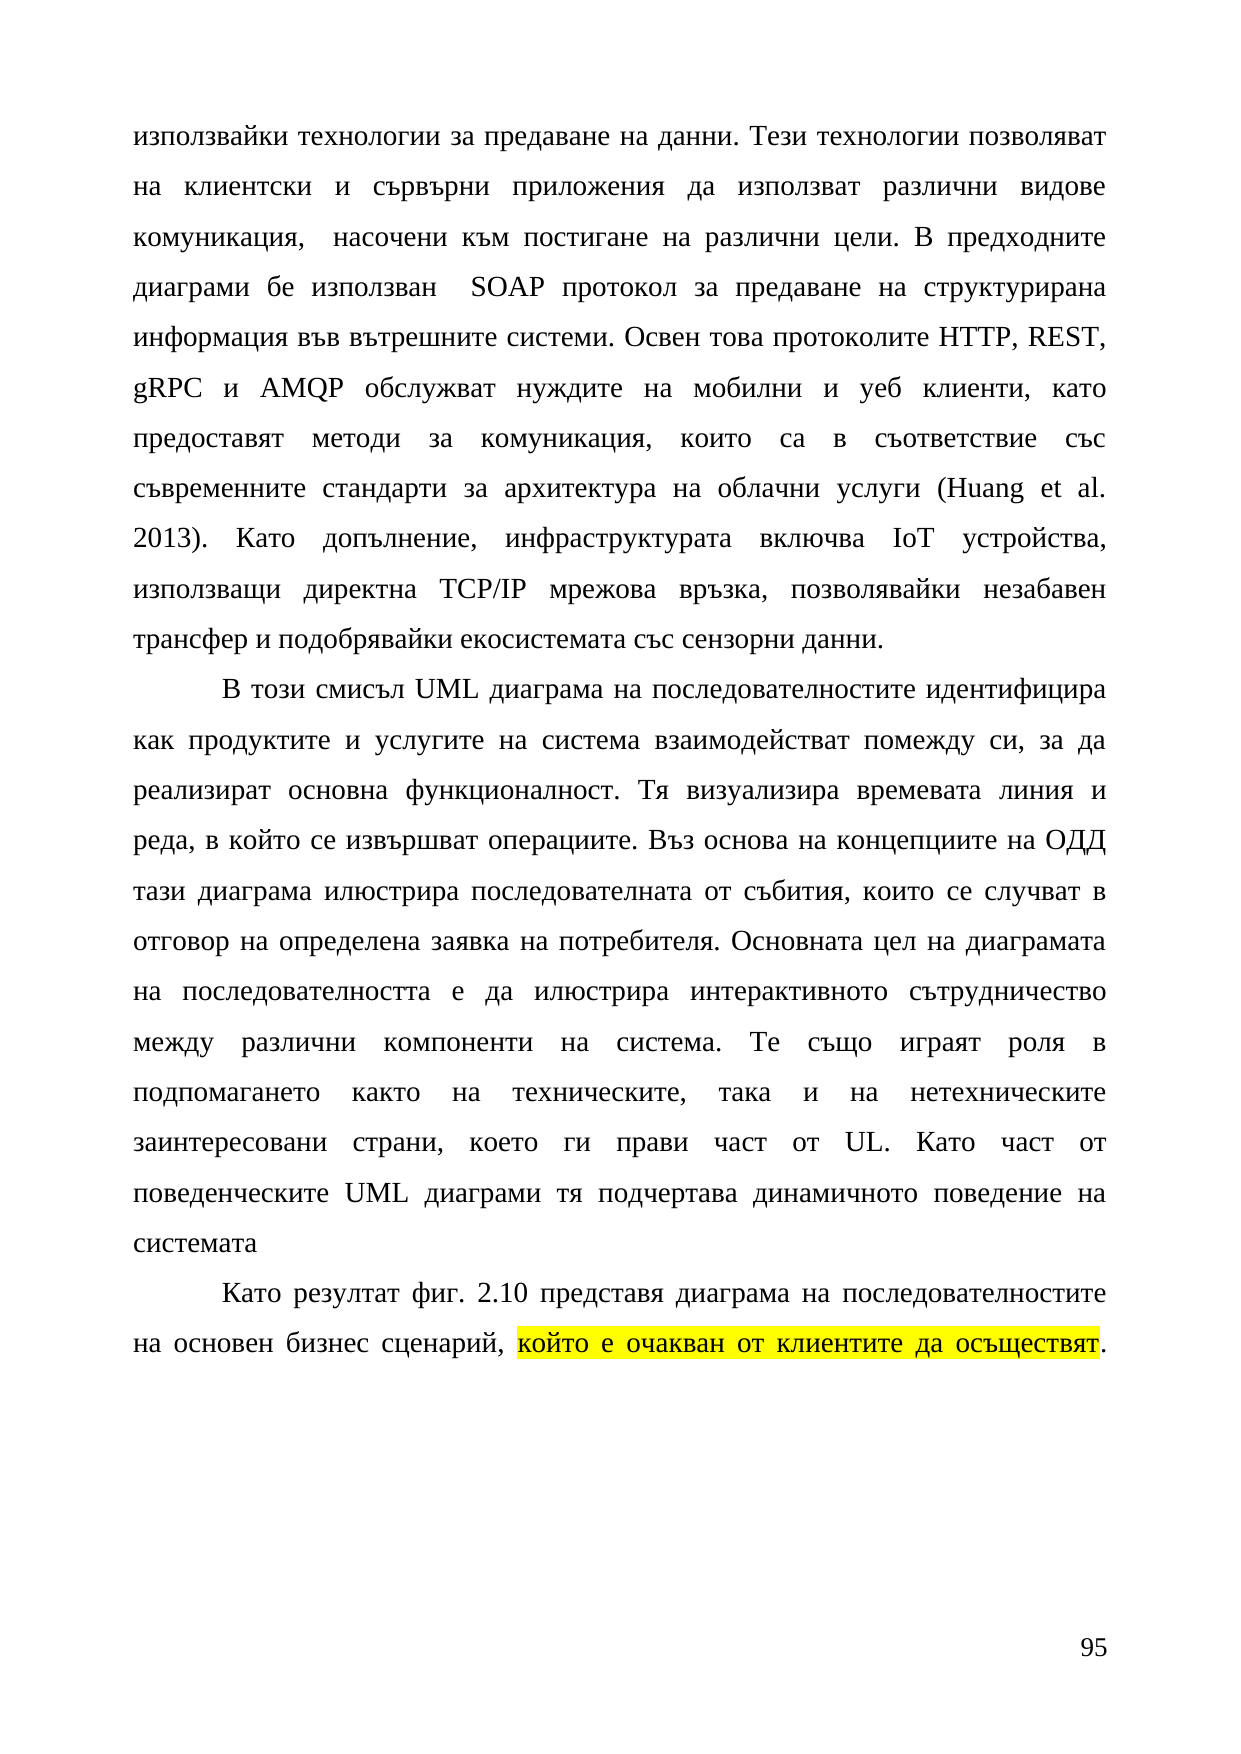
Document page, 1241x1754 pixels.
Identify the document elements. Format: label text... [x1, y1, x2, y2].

text Като резултат фиг. 2.10 представя диаграма на последователностите на основен бизнес сценарий, който е очакван от клиентите да осъществят. [133, 1275, 1107, 1359]
text В този смисъл UML диаграма на последователностите идентифицира как продуктите и услугите на система взаимодействат помежду си, за да реализират основна функционалност. Тя визуализира времевата линия и реда, в който се извършват операциите. Въз основа на концепциите на ОДД тази диаграма илюстрира последователната от събития, които се случват в отговор на определенa заявка на потребителя. Основната цел на диаграмата на последователността е да илюстрира интерактивното сътрудничество между различни компоненти на система. Те също играят роля в подпомагането както на техническите, така и на нетехническите заинтересовани страни, което ги прави част от UL. Като част от поведенческите UML диаграми тя подчертава динамичното поведение на системата [133, 672, 1107, 1258]
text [133, 118, 1107, 655]
